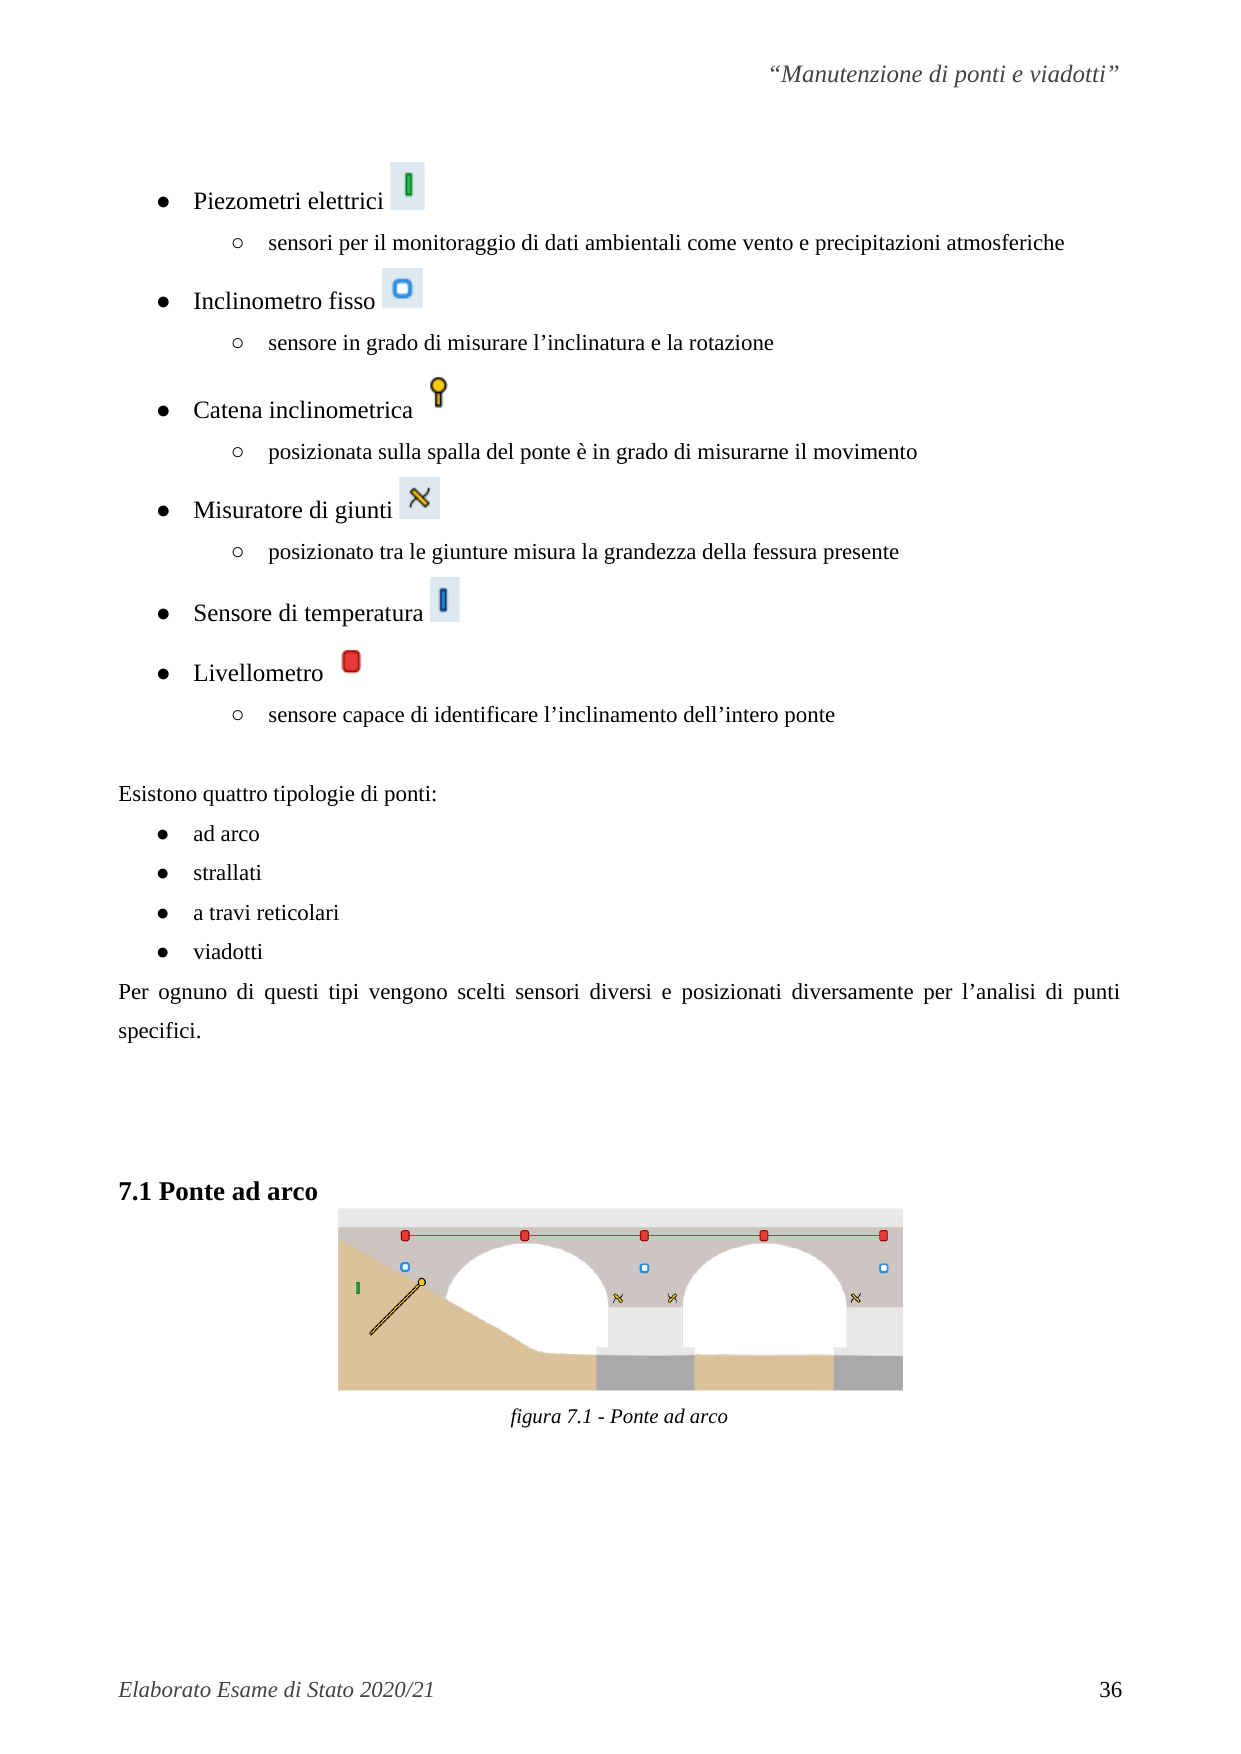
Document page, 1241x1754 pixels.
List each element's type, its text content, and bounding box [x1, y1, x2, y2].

picture [430, 577, 460, 622]
list strallati [156, 859, 1122, 886]
picture [399, 477, 440, 519]
picture [337, 1206, 903, 1391]
list Misuratore di giunti [156, 478, 1122, 524]
list Catena inclinometrica [156, 368, 1122, 424]
text figura 7.1 - Ponte ad arco [118, 1403, 1122, 1428]
list Livellometro [156, 641, 1122, 687]
list sensore capace di identificare l’inclinamento dell’intero ponte [231, 702, 1122, 728]
picture [390, 162, 425, 210]
picture [418, 368, 459, 419]
list Sensore di temperatura [156, 578, 1122, 627]
list Inclinometro fisso [156, 268, 1122, 314]
list ad arco [156, 820, 1122, 846]
list a travi reticolari [156, 899, 1122, 925]
list sensori per il monitoraggio di dati ambientali come vento e precipitazioni atmosferiche [231, 229, 1122, 255]
list sensore in grado di misurare l’inclinatura e la rotazione [231, 329, 1122, 355]
list posizionato tra le giunture misura la grandezza della fessura presente [231, 538, 1122, 564]
list posizionata sulla spalla del ponte è in grado di misurarne il movimento [231, 438, 1122, 464]
subtitle 7.1 Ponte ad arco [118, 1175, 1122, 1206]
picture [382, 268, 423, 310]
list Piezometri elettrici [156, 162, 1122, 215]
picture [330, 641, 371, 682]
list viadotti [156, 938, 1122, 965]
text Esistono quattro tipologie di ponti: [118, 781, 1122, 807]
text Per ognuno di questi tipi vengono scelti sensori diversi e posizionati diversamente per l’analisi di punti specifici. [118, 978, 1122, 1044]
